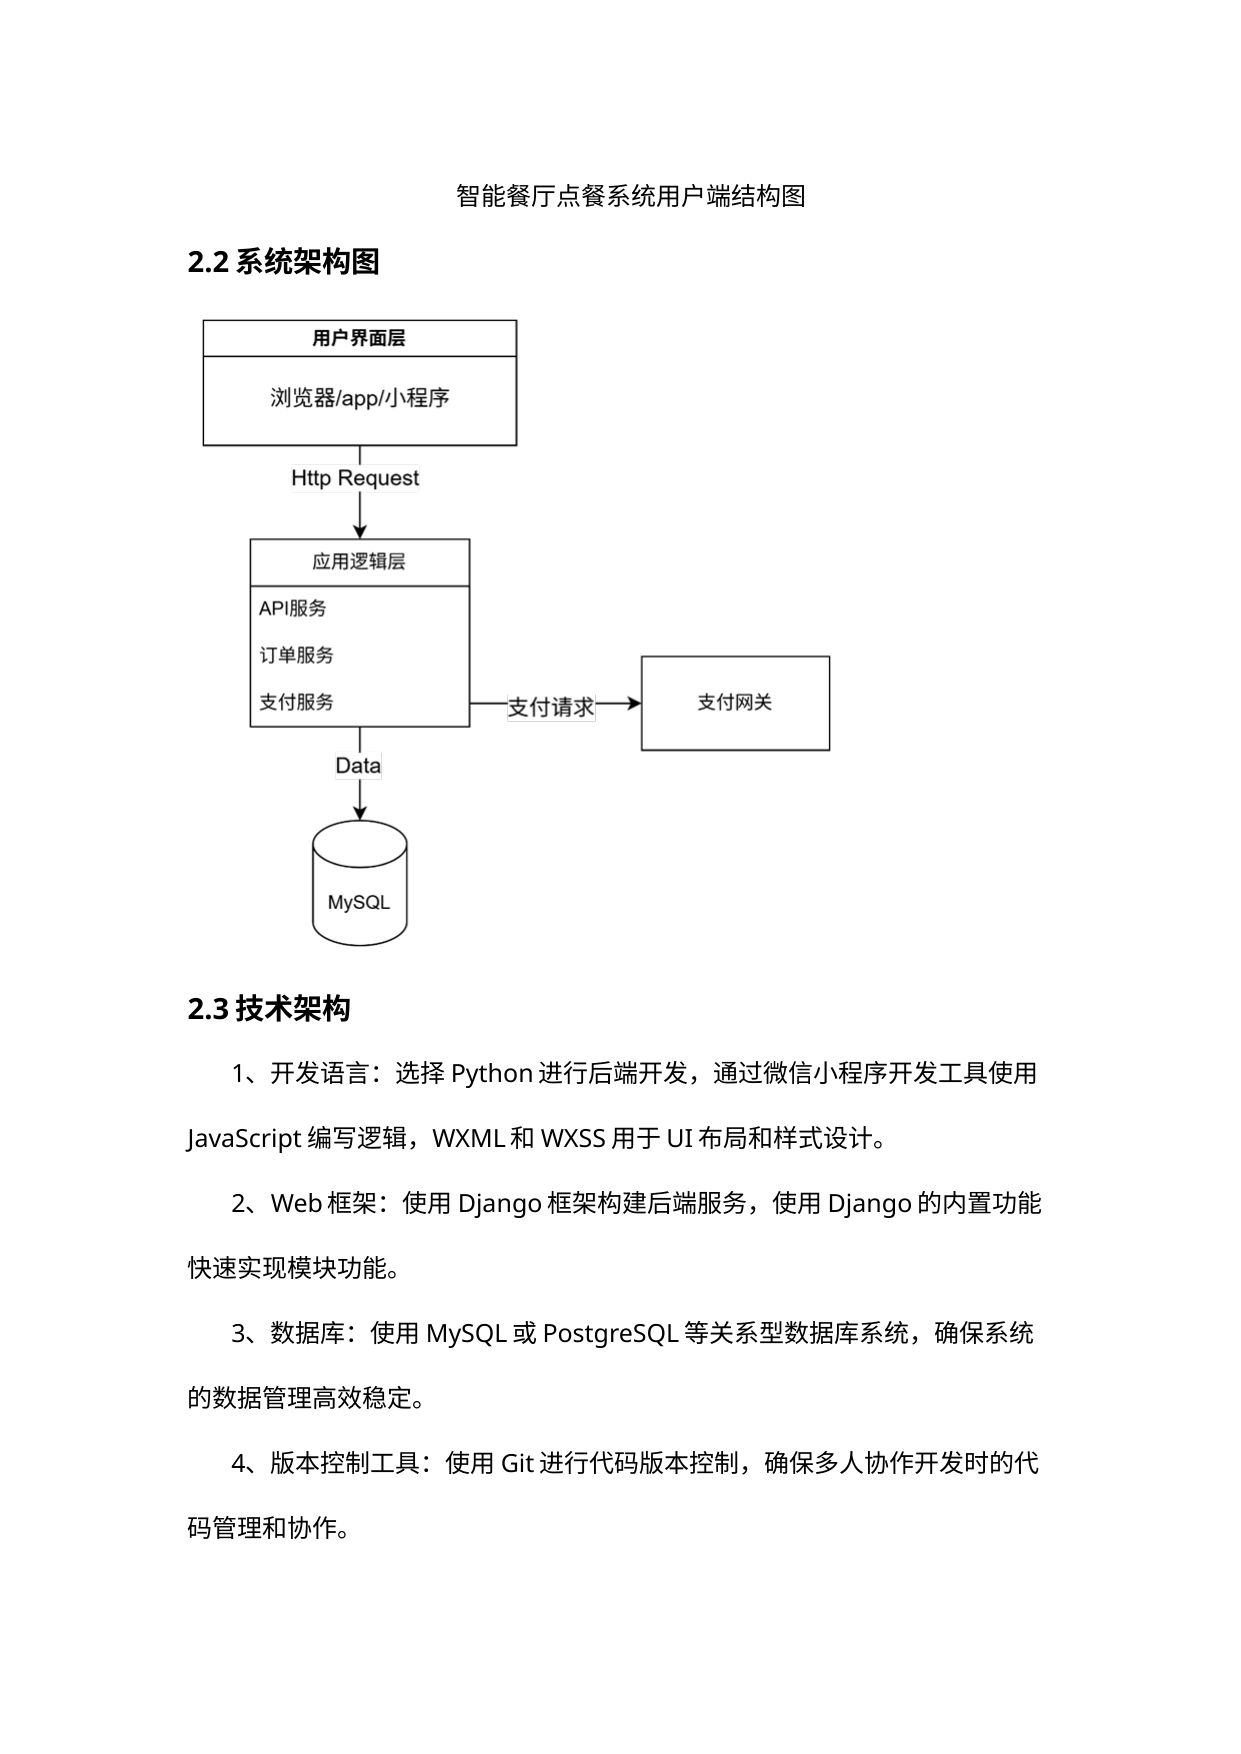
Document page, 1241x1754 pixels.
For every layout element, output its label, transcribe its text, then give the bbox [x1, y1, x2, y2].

text 2、Web框架：使用Django框架构建后端服务，使用Django的内置功能快速实现模块功能。 [187, 1169, 1053, 1299]
text 4、版本控制工具：使用Git进行代码版本控制，确保多人协作开发时的代码管理和协作。 [187, 1429, 1053, 1559]
subtitle 2.2系统架构图 [187, 227, 1053, 292]
text 1、开发语言：选择Python进行后端开发，通过微信小程序开发工具使用JavaScript编写逻辑，WXML和WXSS用于UI布局和样式设计。 [187, 1039, 1053, 1169]
text 智能餐厅点餐系统用户端结构图 [187, 162, 1053, 227]
text 3、数据库：使用MySQL或PostgreSQL等关系型数据库系统，确保系统的数据管理高效稳定。 [187, 1299, 1053, 1429]
picture [187, 304, 846, 962]
subtitle 2.3技术架构 [187, 974, 1053, 1039]
